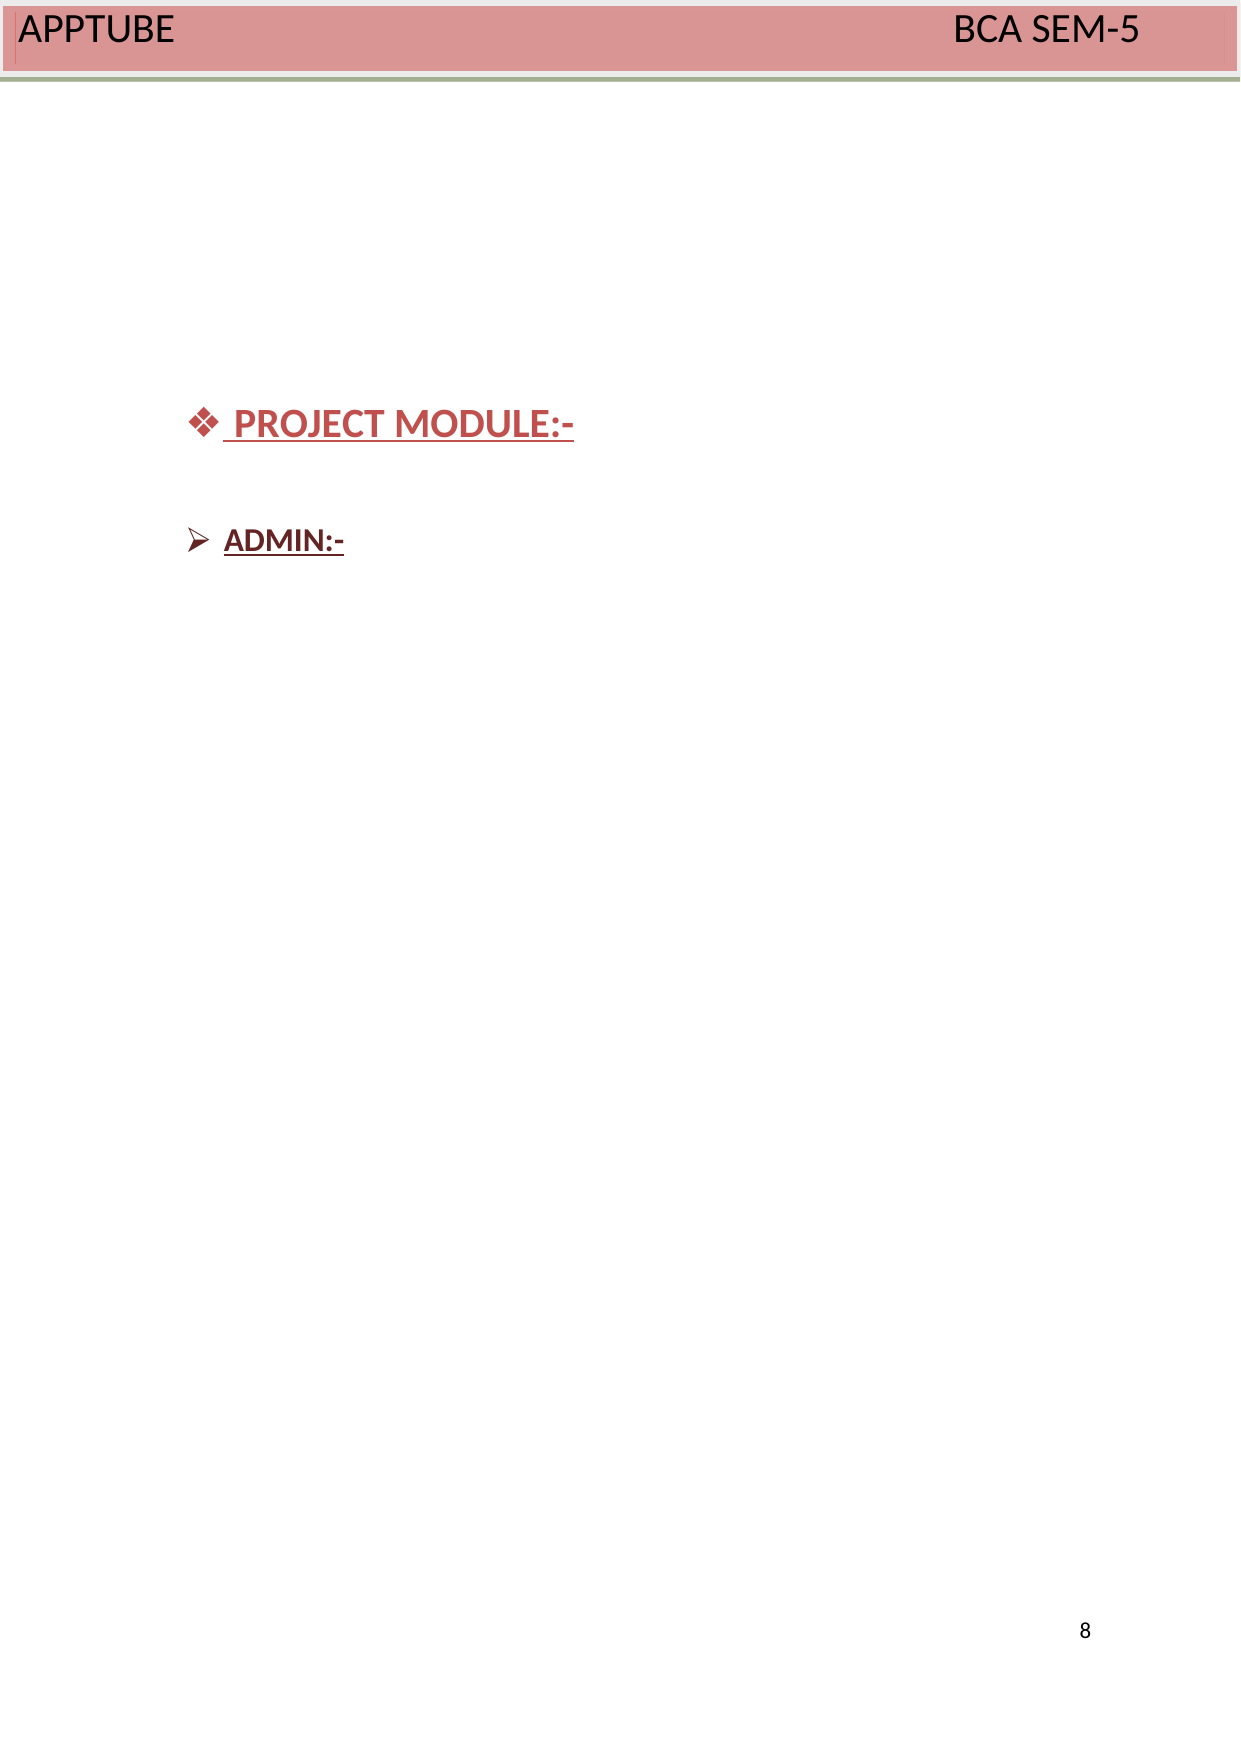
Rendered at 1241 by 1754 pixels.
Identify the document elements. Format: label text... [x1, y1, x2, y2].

text ❖ PROJECT MODULE:- [150, 376, 574, 461]
picture [3, 12, 1237, 64]
list ADMIN:- [186, 502, 1109, 571]
picture [0, 77, 1241, 82]
